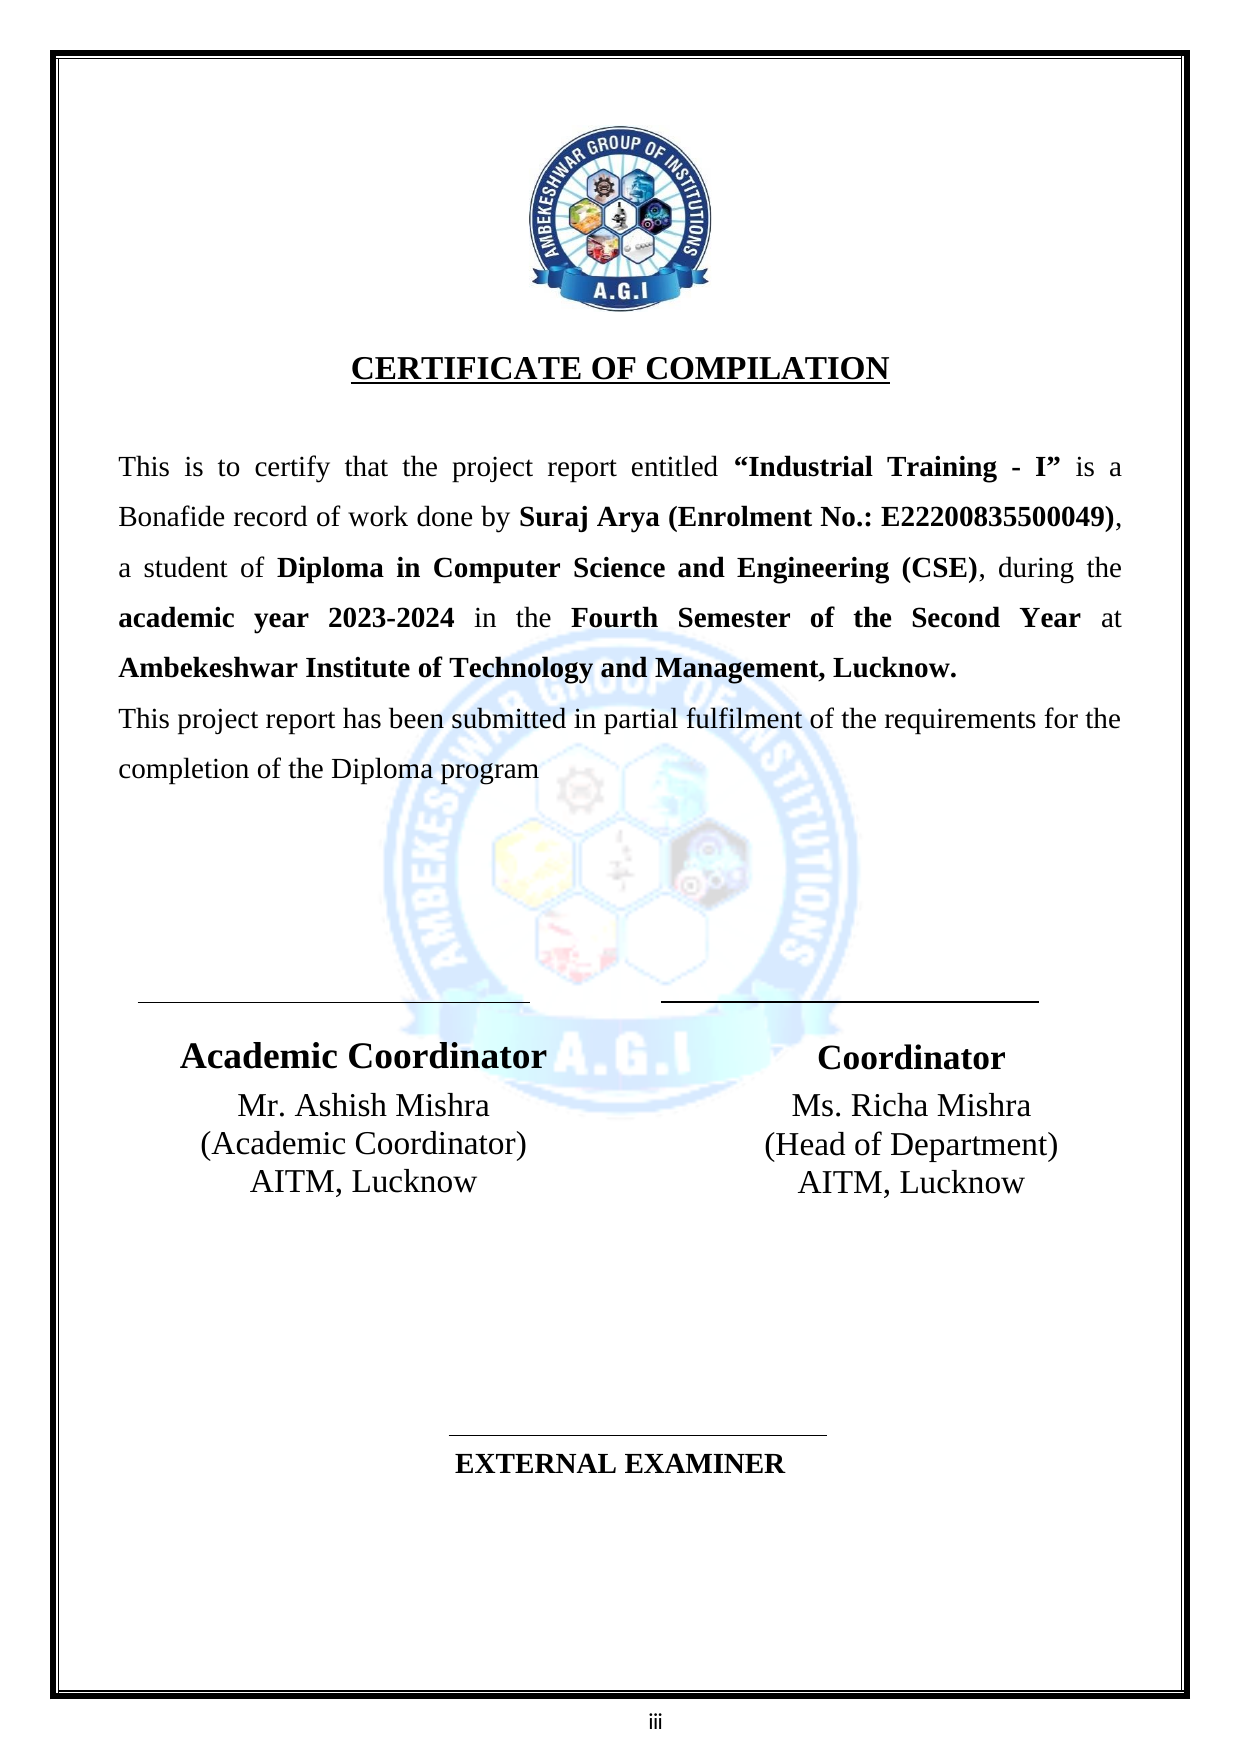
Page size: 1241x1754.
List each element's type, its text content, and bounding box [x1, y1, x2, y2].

picture [528, 125, 712, 312]
text EXTERNAL EXAMINER [118, 1446, 1122, 1480]
text This project report has been submitted in partial fulfilment of the requirements for the completion of the Diploma program [118, 701, 1122, 785]
subtitle CERTIFICATE OF COMPILATION [118, 349, 1122, 387]
text This is to certify that the project report entitled “Industrial Training - I” is a Bonafide record of work done by Suraj Arya (Enrolment No.: E22200835500049), a student of Diploma in Computer Science and Engineering (CSE), during the academic year 2023-2024 in the Fourth Semester of the Second Year at Ambekeshwar Institute of Technology and Management, Lucknow. [118, 449, 1122, 684]
